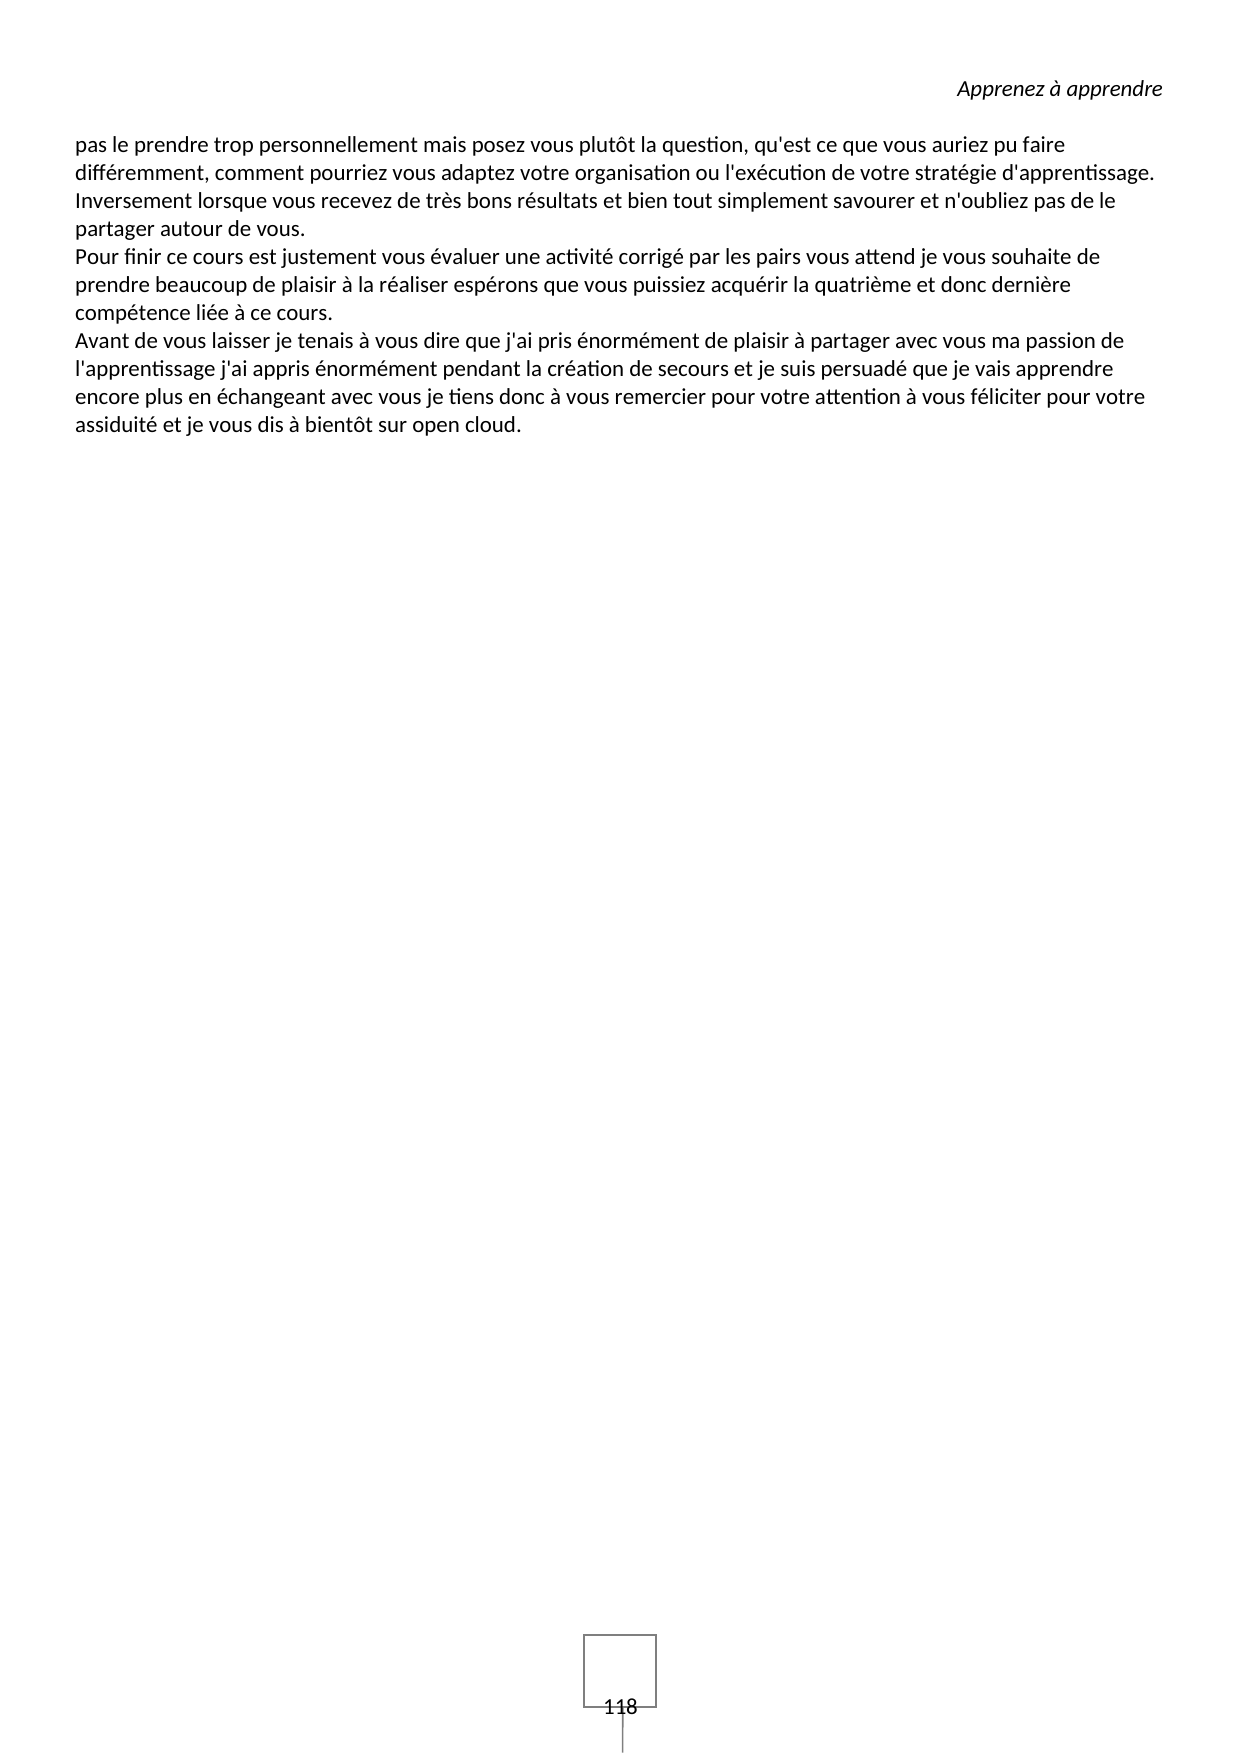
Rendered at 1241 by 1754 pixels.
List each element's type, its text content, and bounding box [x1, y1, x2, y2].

text Avant de vous laisser je tenais à vous dire que j'ai pris énormément de plaisir à partager avec vous ma passion de l'apprentissage j'ai appris énormément pendant la création de secours et je suis persuadé que je vais apprendre encore plus en échangeant avec vous je tiens donc à vous remercier pour votre attention à vous féliciter pour votre assiduité et je vous dis à bientôt sur open cloud. [75, 326, 1165, 438]
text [75, 130, 1165, 242]
text Pour finir ce cours est justement vous évaluer une activité corrigé par les pairs vous attend je vous souhaite de prendre beaucoup de plaisir à la réaliser espérons que vous puissiez acquérir la quatrième et donc dernière compétence liée à ce cours. [75, 242, 1165, 326]
